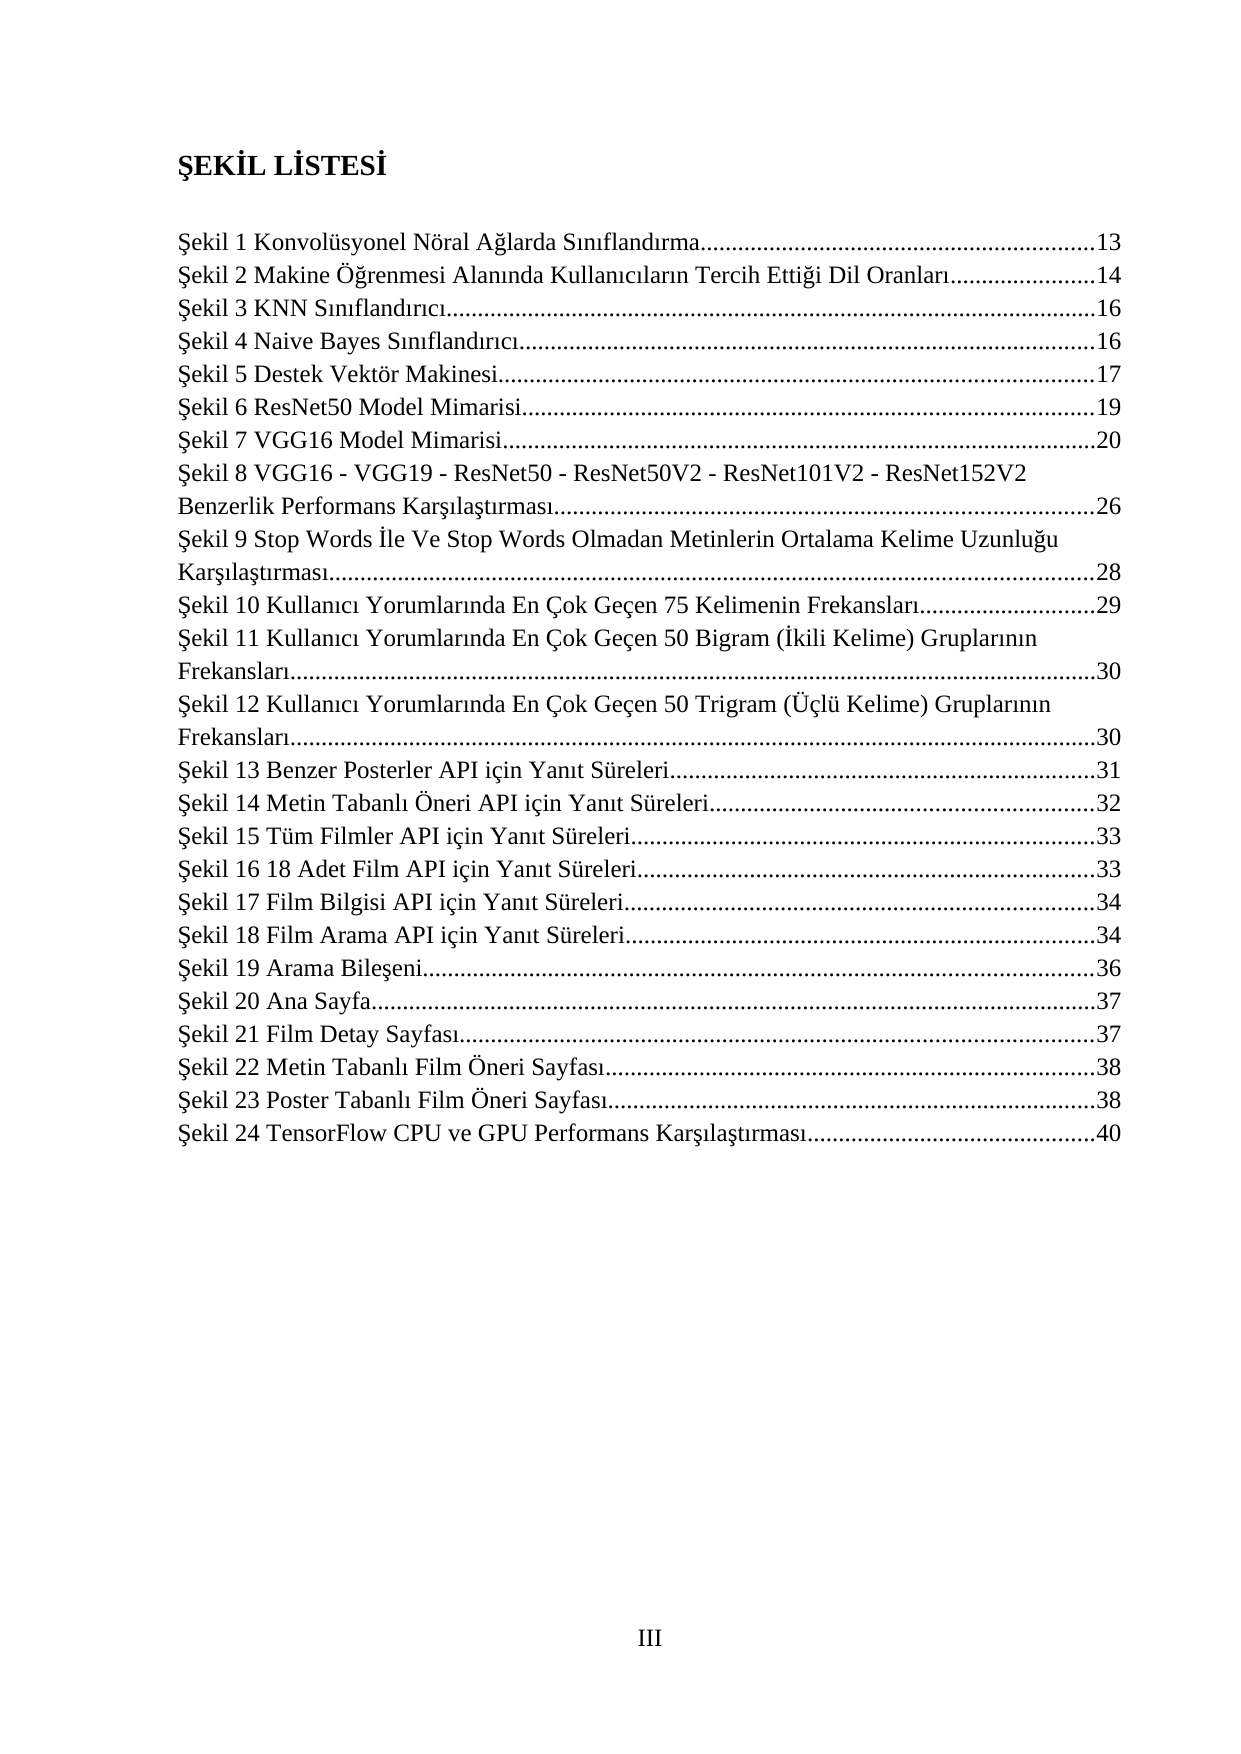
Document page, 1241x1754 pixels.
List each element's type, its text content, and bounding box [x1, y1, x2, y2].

text Şekil 17 Film Bilgisi API için Yanıt Süreleri 34 [177, 887, 1122, 916]
text Şekil 14 Metin Tabanlı Öneri API için Yanıt Süreleri 32 [177, 788, 1122, 817]
text Şekil 7 VGG16 Model Mimarisi 20 [177, 425, 1122, 453]
text Şekil 18 Film Arama API için Yanıt Süreleri 34 [177, 920, 1122, 949]
text Şekil 23 Poster Tabanlı Film Öneri Sayfası 38 [177, 1085, 1122, 1114]
text Şekil 15 Tüm Filmler API için Yanıt Süreleri 33 [177, 821, 1122, 850]
text Şekil 13 Benzer Posterler API için Yanıt Süreleri 31 [177, 755, 1122, 784]
text Şekil 1 Konvolüsyonel Nöral Ağlarda Sınıflandırma 13 [177, 227, 1122, 255]
text Şekil 21 Film Detay Sayfası 37 [177, 1019, 1122, 1048]
text Şekil 24 TensorFlow CPU ve GPU Performans Karşılaştırması 40 [177, 1118, 1122, 1147]
text Şekil 10 Kullanıcı Yorumlarında En Çok Geçen 75 Kelimenin Frekansları 29 [177, 590, 1122, 619]
text Şekil 12 Kullanıcı Yorumlarında En Çok Geçen 50 Trigram (Üçlü Kelime) Gruplarının Frekansları 30 [177, 689, 1122, 751]
text Şekil 19 Arama Bileşeni 36 [177, 953, 1122, 982]
text Şekil 4 Naive Bayes Sınıflandırıcı 16 [177, 326, 1122, 354]
subtitle ŞEKİL LİSTESİ [177, 148, 1122, 181]
text Şekil 11 Kullanıcı Yorumlarında En Çok Geçen 50 Bigram (İkili Kelime) Gruplarının Frekansları 30 [177, 623, 1122, 685]
text Şekil 6 ResNet50 Model Mimarisi 19 [177, 392, 1122, 421]
text Şekil 8 VGG16 - VGG19 - ResNet50 - ResNet50V2 - ResNet101V2 - ResNet152V2 Benzerlik Performans Karşılaştırması 26 [177, 458, 1122, 519]
text Şekil 22 Metin Tabanlı Film Öneri Sayfası 38 [177, 1052, 1122, 1081]
text Şekil 3 KNN Sınıflandırıcı 16 [177, 293, 1122, 321]
text Şekil 2 Makine Öğrenmesi Alanında Kullanıcıların Tercih Ettiği Dil Oranları 14 [177, 260, 1122, 288]
text Şekil 20 Ana Sayfa 37 [177, 986, 1122, 1015]
text Şekil 9 Stop Words İle Ve Stop Words Olmadan Metinlerin Ortalama Kelime Uzunluğu Karşılaştırması 28 [177, 524, 1122, 586]
text Şekil 5 Destek Vektör Makinesi 17 [177, 359, 1122, 387]
text Şekil 16 18 Adet Film API için Yanıt Süreleri 33 [177, 854, 1122, 883]
